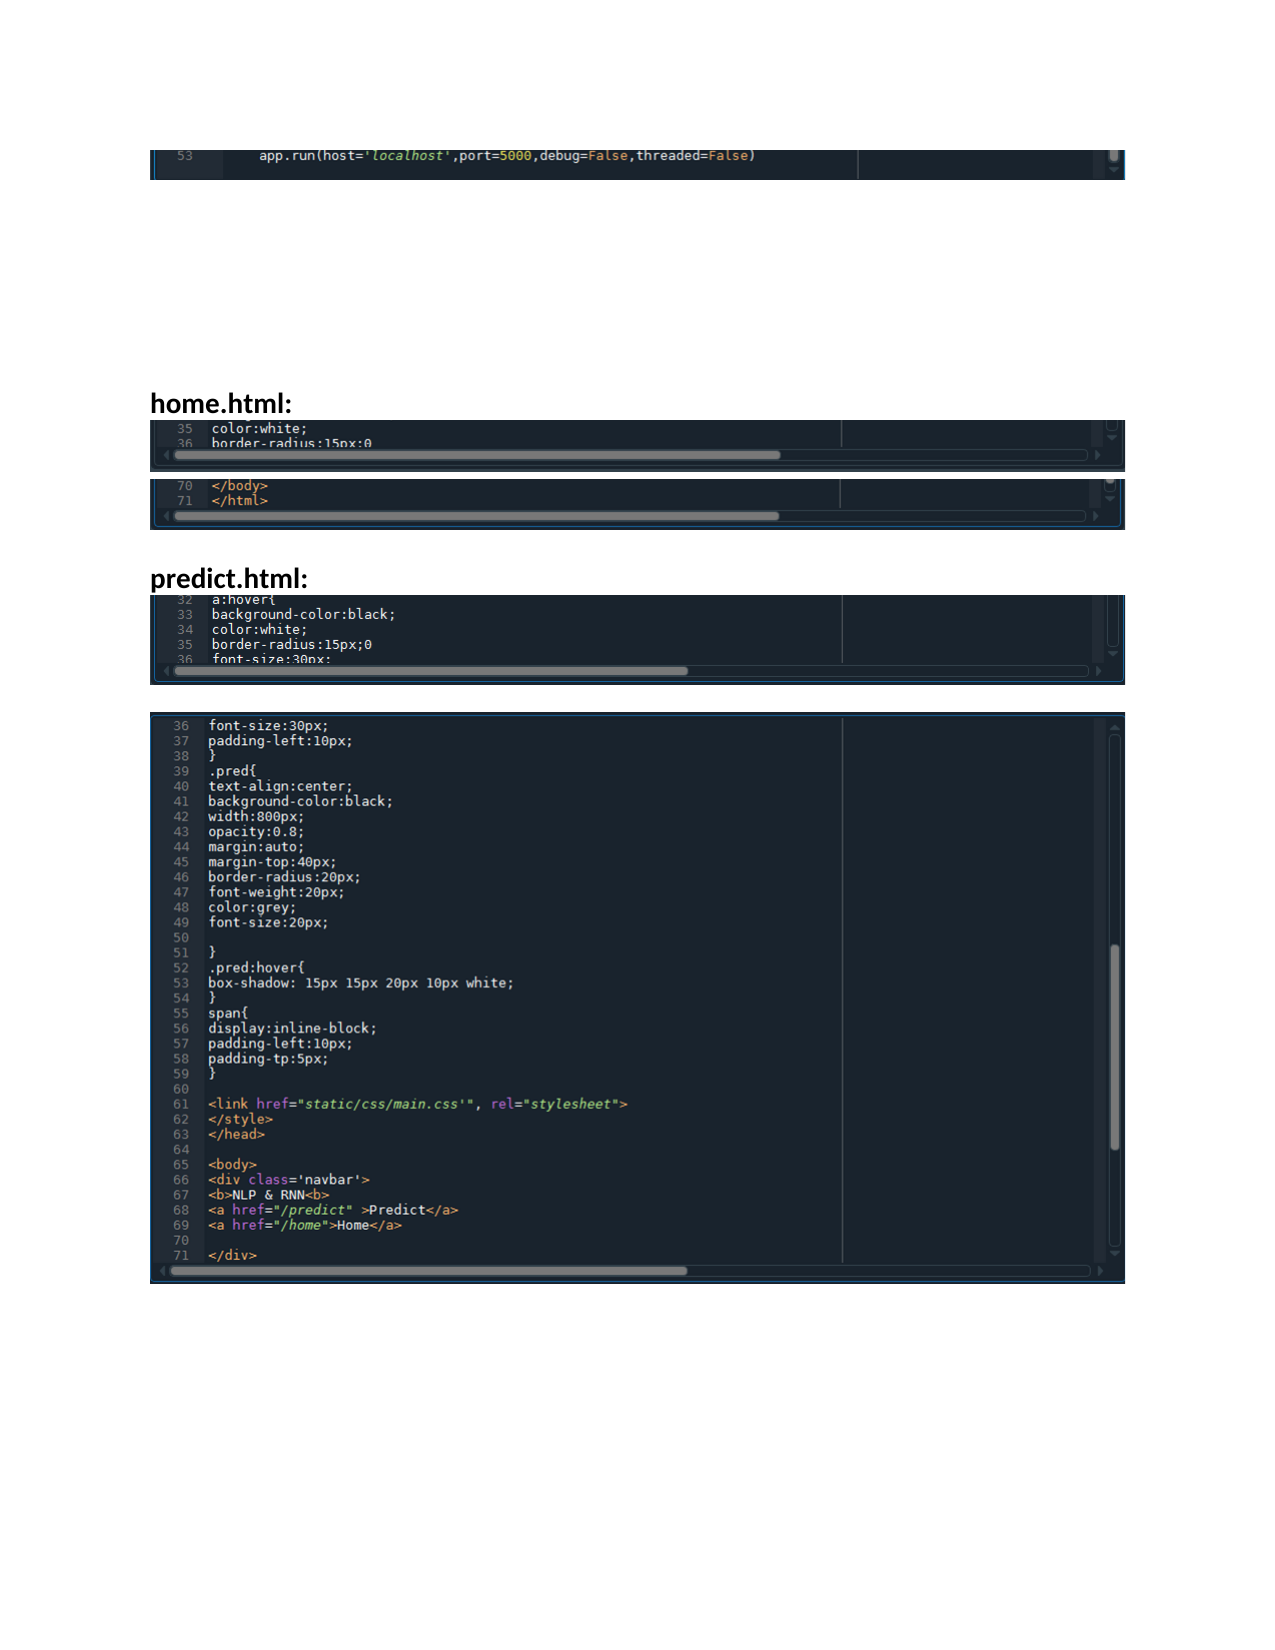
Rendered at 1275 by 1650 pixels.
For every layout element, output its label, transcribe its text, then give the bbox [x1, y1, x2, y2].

picture [150, 420, 1125, 472]
picture [150, 150, 1125, 180]
text predict.html: [150, 558, 1125, 595]
picture [150, 479, 1125, 530]
text home.html: [150, 383, 1125, 420]
picture [150, 595, 1125, 685]
picture [150, 712, 1125, 1284]
